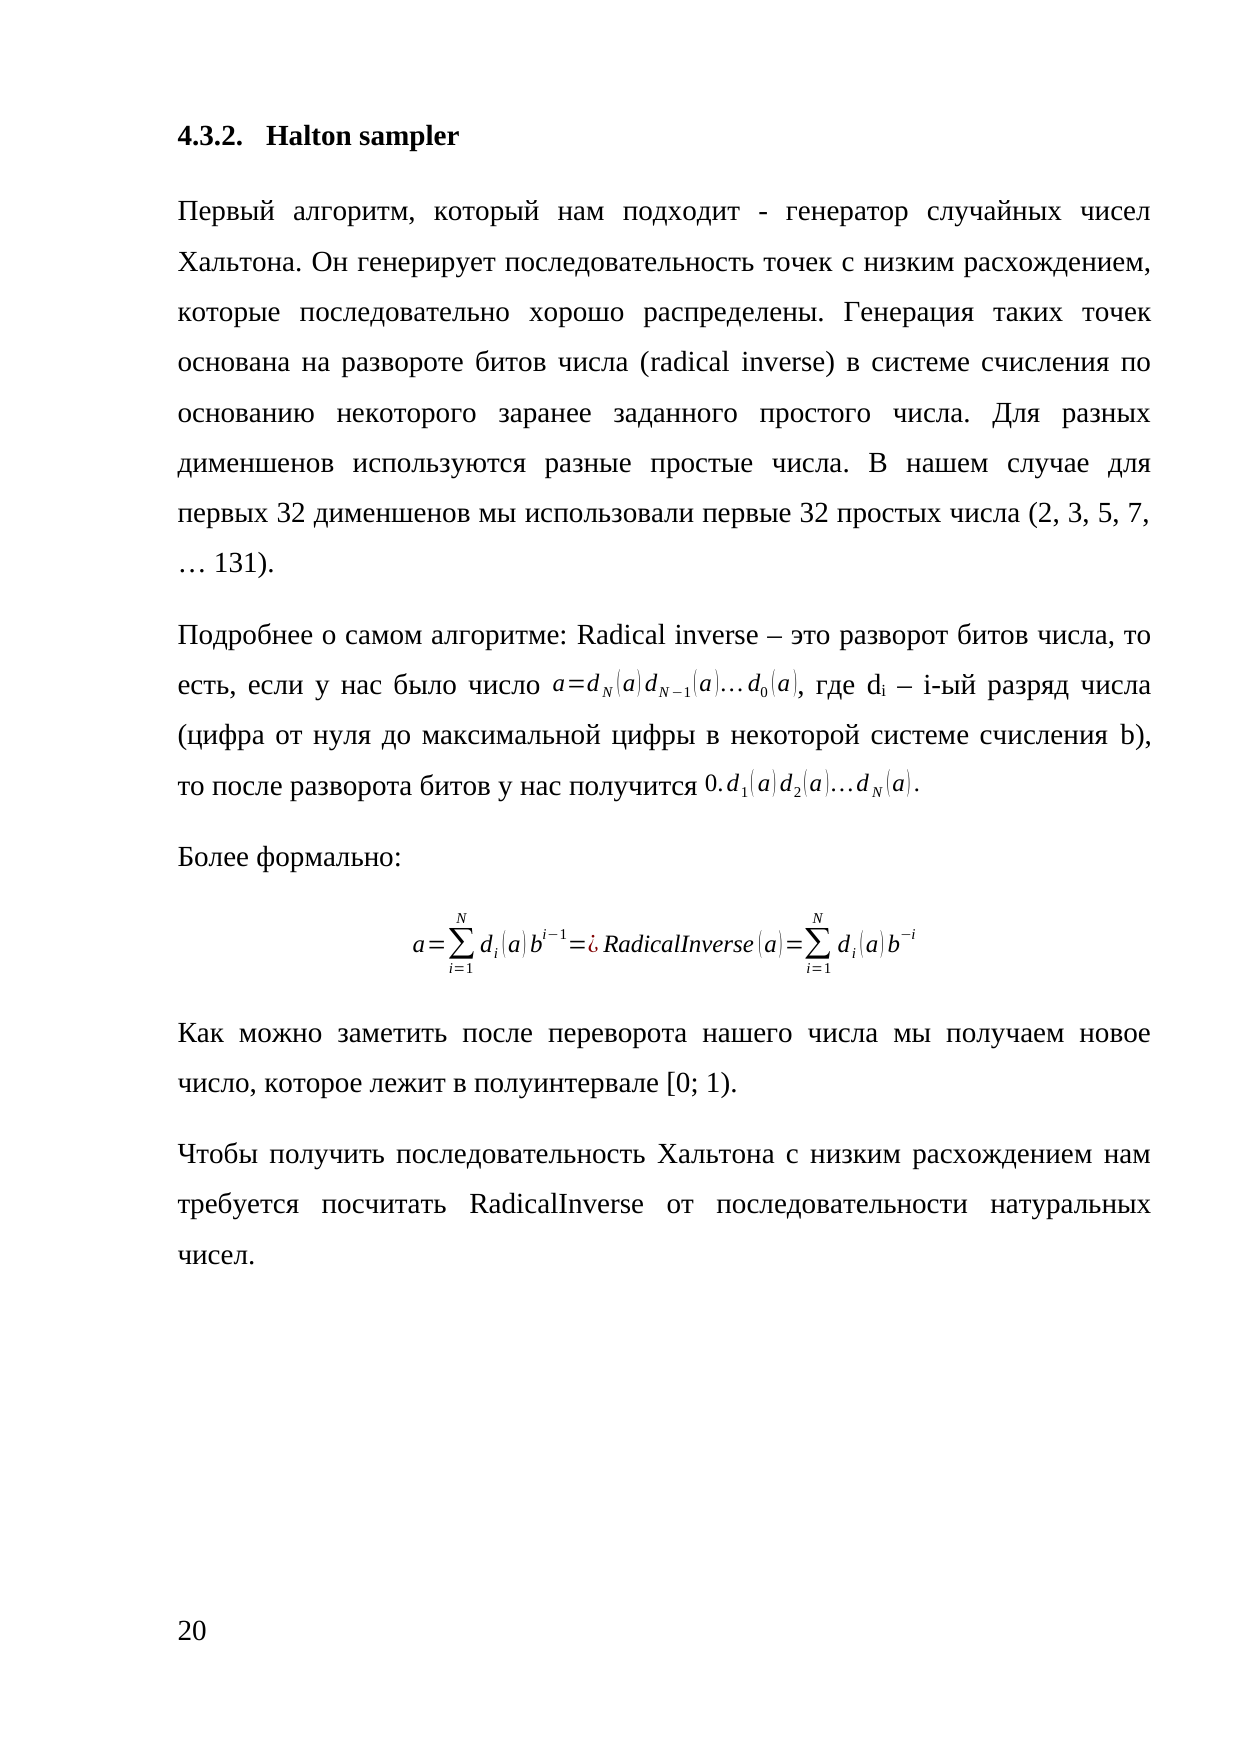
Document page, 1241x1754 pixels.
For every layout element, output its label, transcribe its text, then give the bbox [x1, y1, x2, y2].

text Подробнее о самом алгоритме: Radical inverse – это разворот битов числа, то есть, если у нас было число , где di – i-ый разряд числа (цифра от нуля до максимальной цифры в некоторой системе счисления b), то после разворота битов у нас получится [177, 617, 1152, 801]
text Как можно заметить после переворота нашего числа мы получаем новое число, которое лежит в полуинтервале [0; 1). [177, 1015, 1152, 1099]
subtitle Halton sampler [177, 118, 1152, 152]
text Более формально: [177, 839, 1152, 872]
text Первый алгоритм, который нам подходит - генератор случайных чисел Хальтона. Он генерирует последовательность точек с низким расхождением, которые последовательно хорошо распределены. Генерация таких точек основана на развороте битов числа (radical inverse) в системе счисления по основанию некоторого заранее заданного простого числа. Для разных дименшенов используются разные простые числа. В нашем случае для первых 32 дименшенов мы использовали первые 32 простых числа (2, 3, 5, 7, … 131). [177, 193, 1152, 579]
text Чтобы получить последовательность Хальтона с низким расхождением нам требуется посчитать RadicalInverse от последовательности натуральных чисел. [177, 1136, 1152, 1271]
